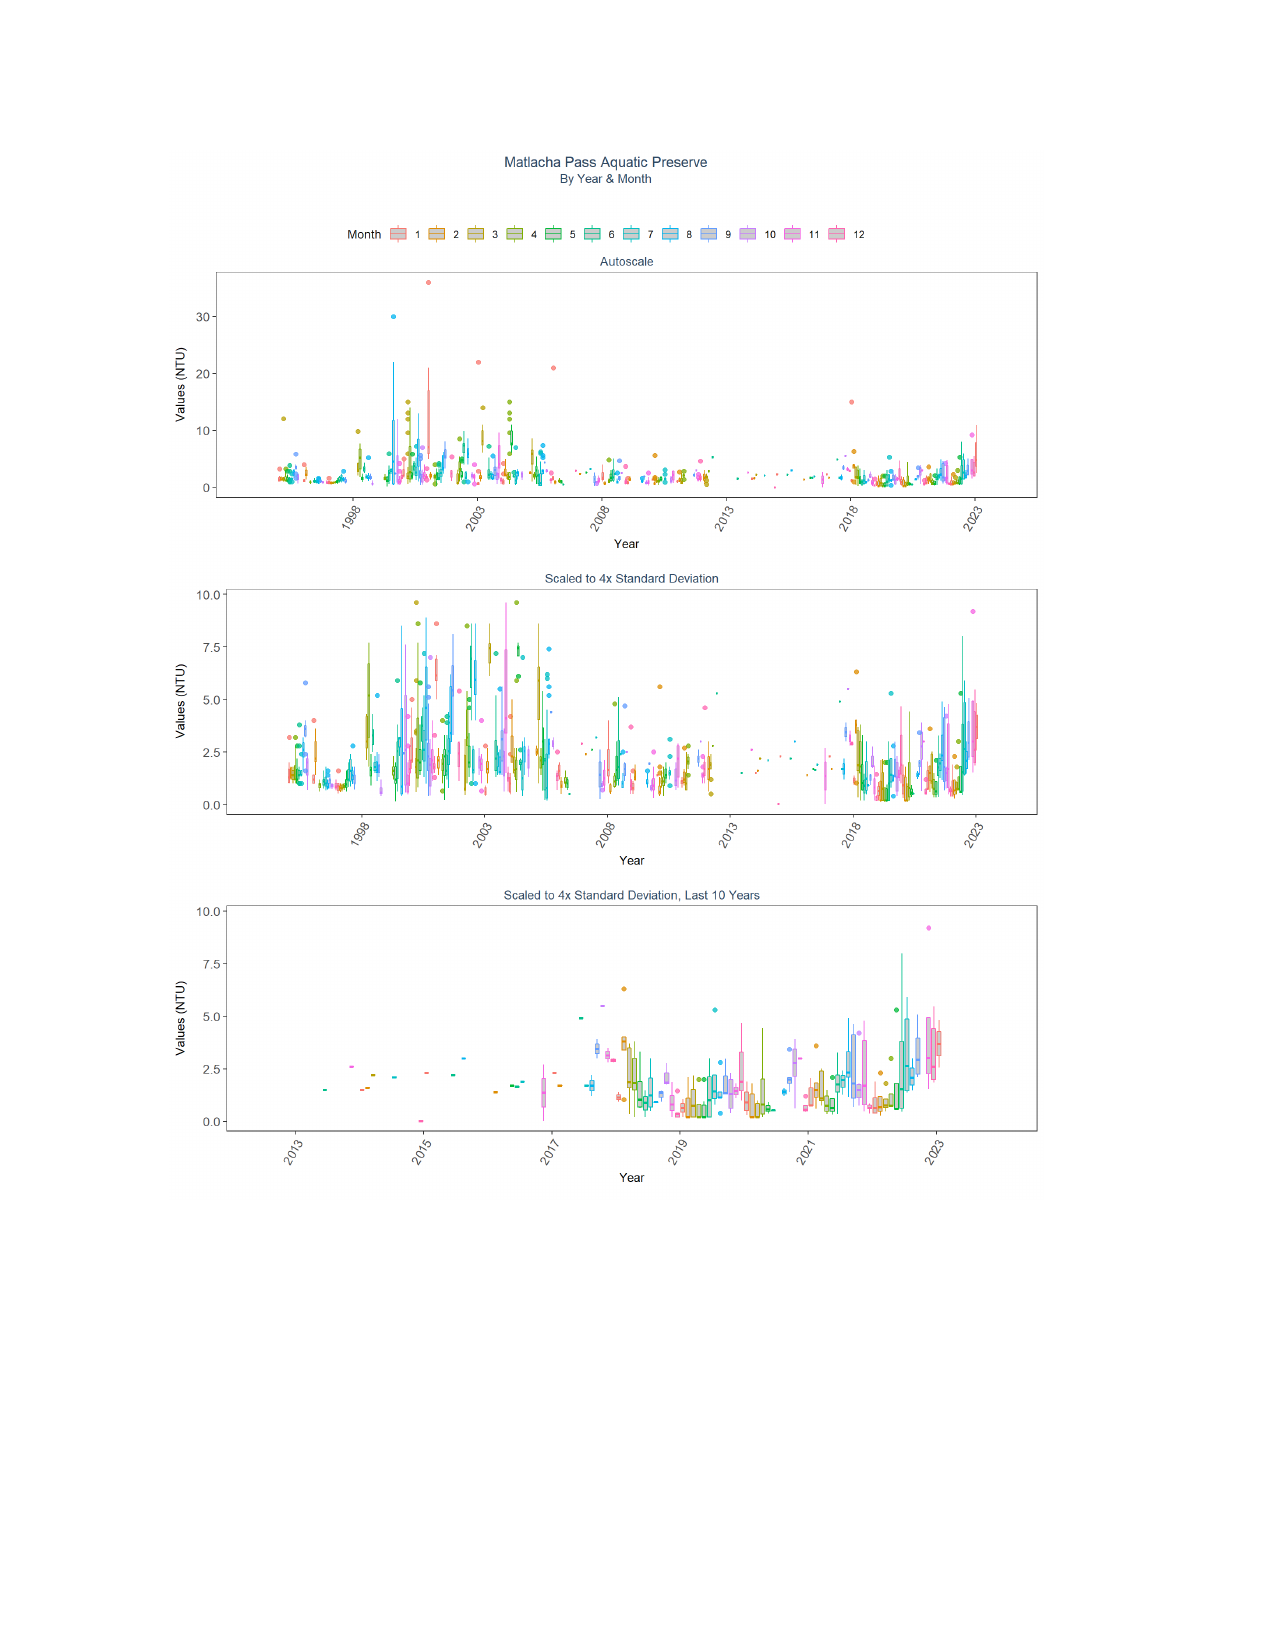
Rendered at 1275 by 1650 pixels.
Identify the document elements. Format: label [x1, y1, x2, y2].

picture [168, 150, 1044, 1200]
